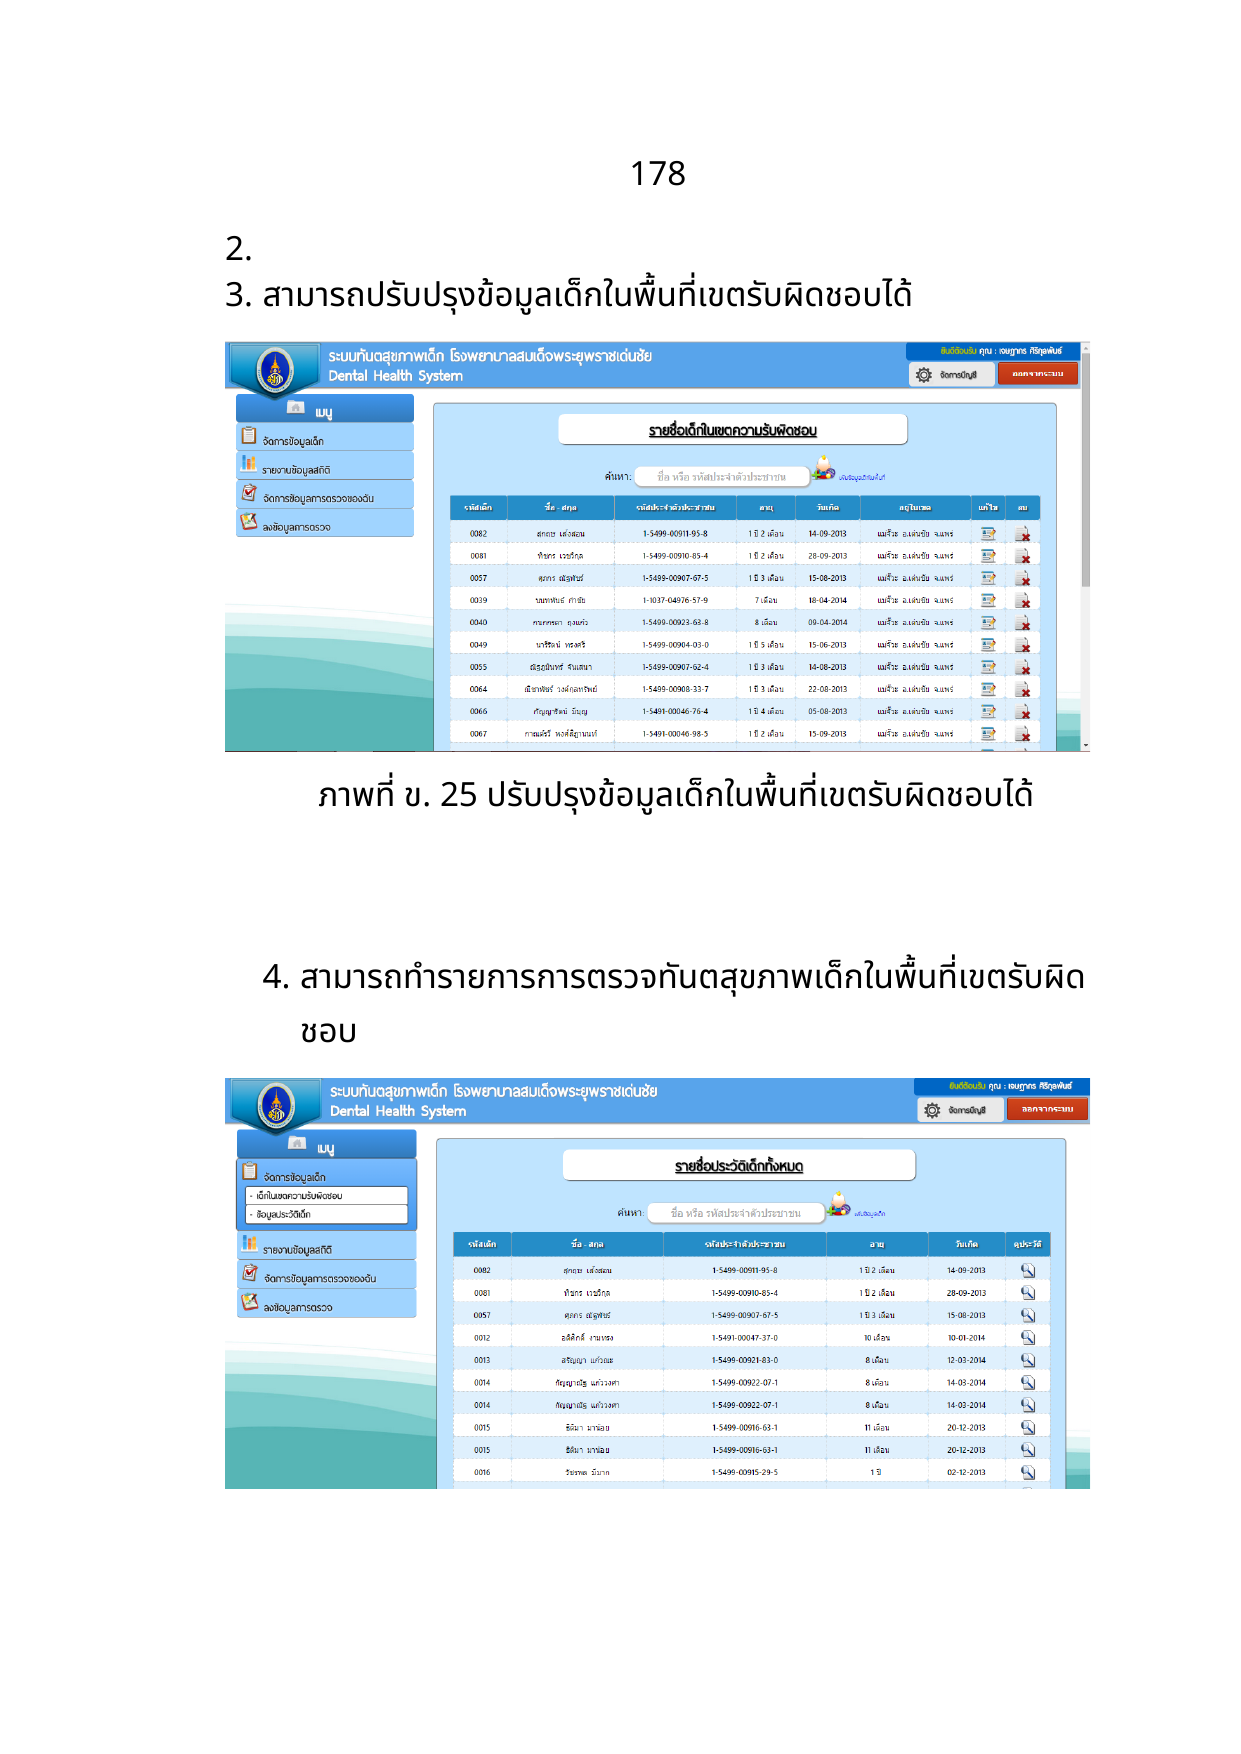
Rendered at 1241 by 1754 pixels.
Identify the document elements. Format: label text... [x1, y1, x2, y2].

list สามารถปรับปรุงข้อมูลเด็กในพื้นที่เขตรับผิดชอบได้ [225, 270, 1090, 321]
picture [225, 341, 1091, 752]
list สามารถทำรายการการตรวจทันตสุขภาพเด็กในพื้นที่เขตรับผิดชอบ [262, 952, 1090, 1057]
list ภาพที่ ข. 25 ปรับปรุงข้อมูลเด็กในพื้นที่เขตรับผิดชอบได้ [262, 771, 1090, 821]
picture [225, 1078, 1091, 1489]
